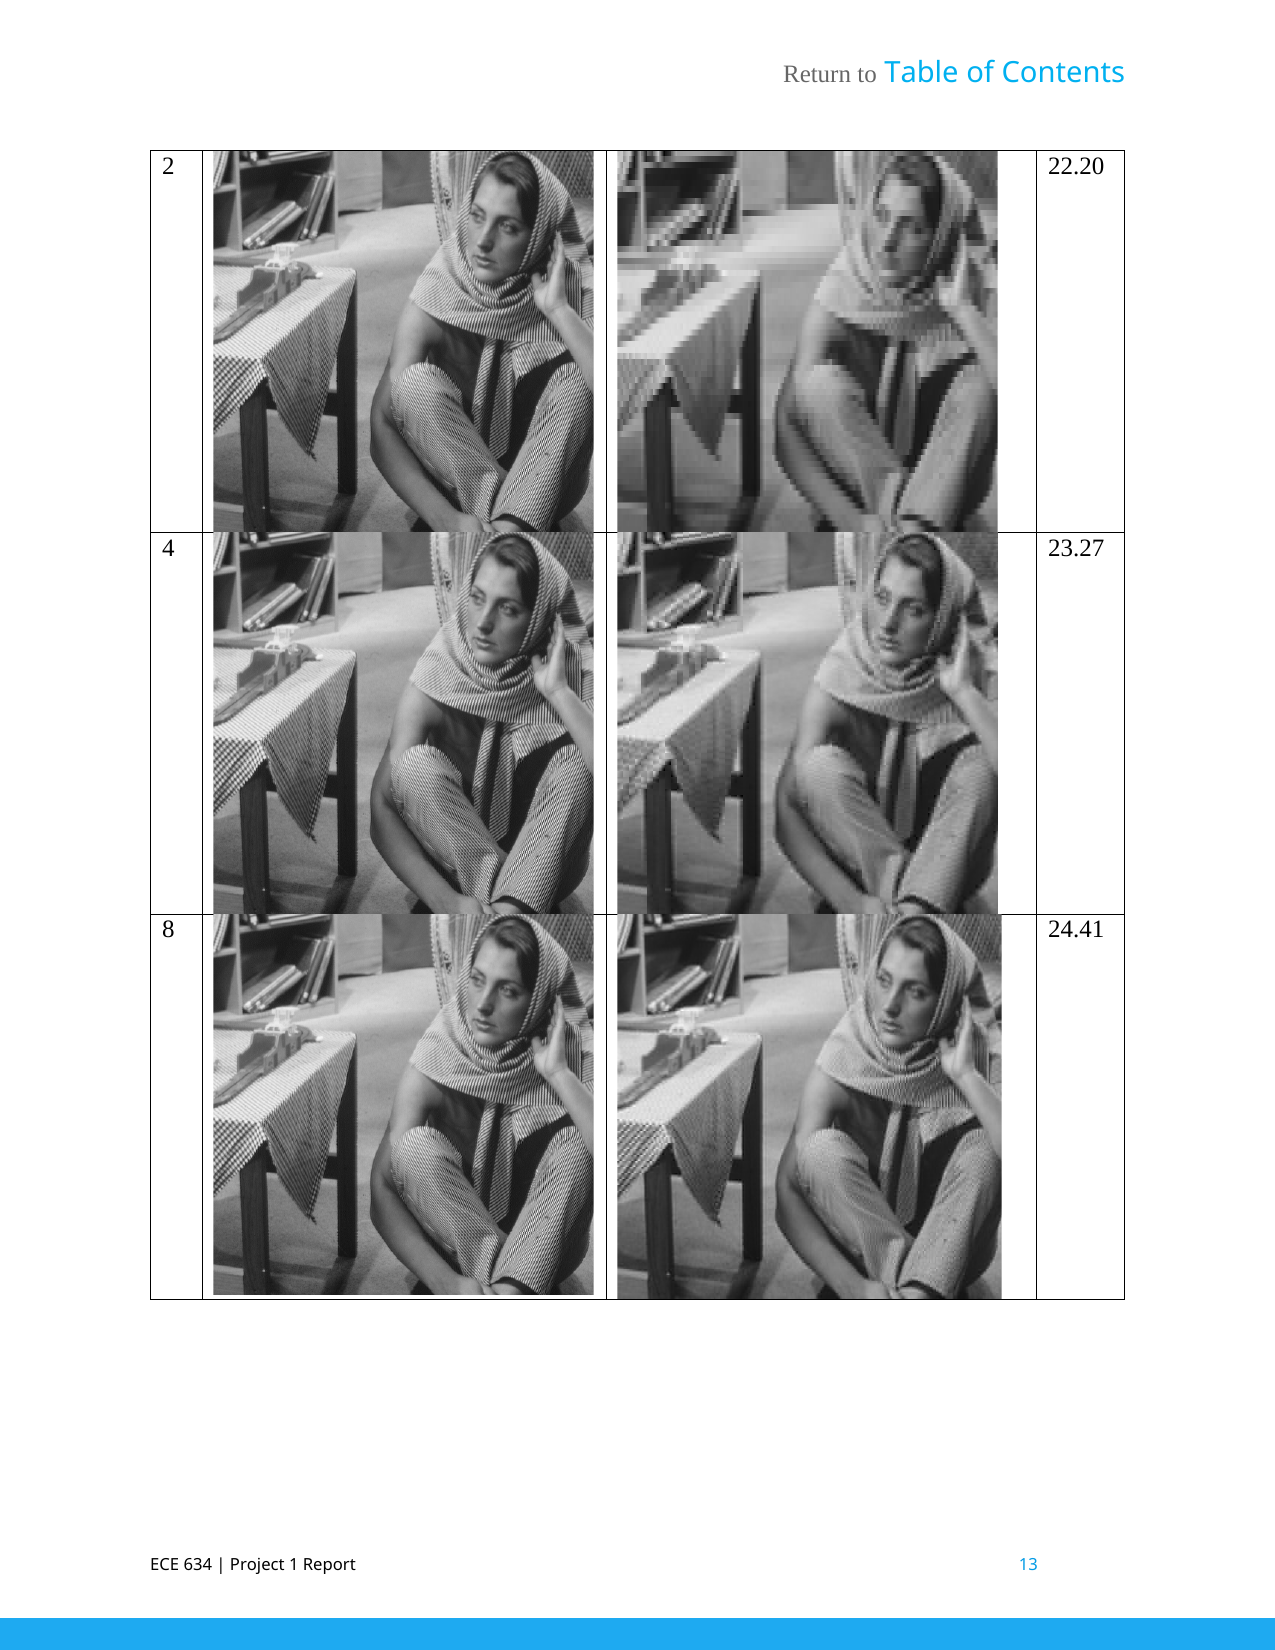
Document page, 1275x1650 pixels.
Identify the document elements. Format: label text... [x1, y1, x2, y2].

table_cell [607, 533, 617, 913]
table_cell 2 [151, 151, 202, 532]
table_cell [998, 151, 1036, 532]
table_cell [203, 533, 213, 913]
picture [617, 151, 1002, 1299]
picture [213, 151, 594, 1295]
table_cell [607, 151, 617, 532]
table_cell [203, 915, 606, 1299]
table_cell [1002, 915, 1036, 1299]
picture [0, 1618, 1275, 1650]
table_cell 23.27 [1037, 533, 1124, 913]
table_cell 24.41 [1037, 915, 1124, 1299]
table_cell 8 [151, 915, 202, 1299]
table_cell [998, 533, 1036, 913]
table_cell 4 [151, 533, 202, 913]
table_cell [594, 533, 606, 913]
table_cell [594, 151, 606, 532]
table_cell [203, 151, 213, 532]
table_cell 22.20 [1037, 151, 1124, 532]
table_cell [607, 915, 617, 1299]
